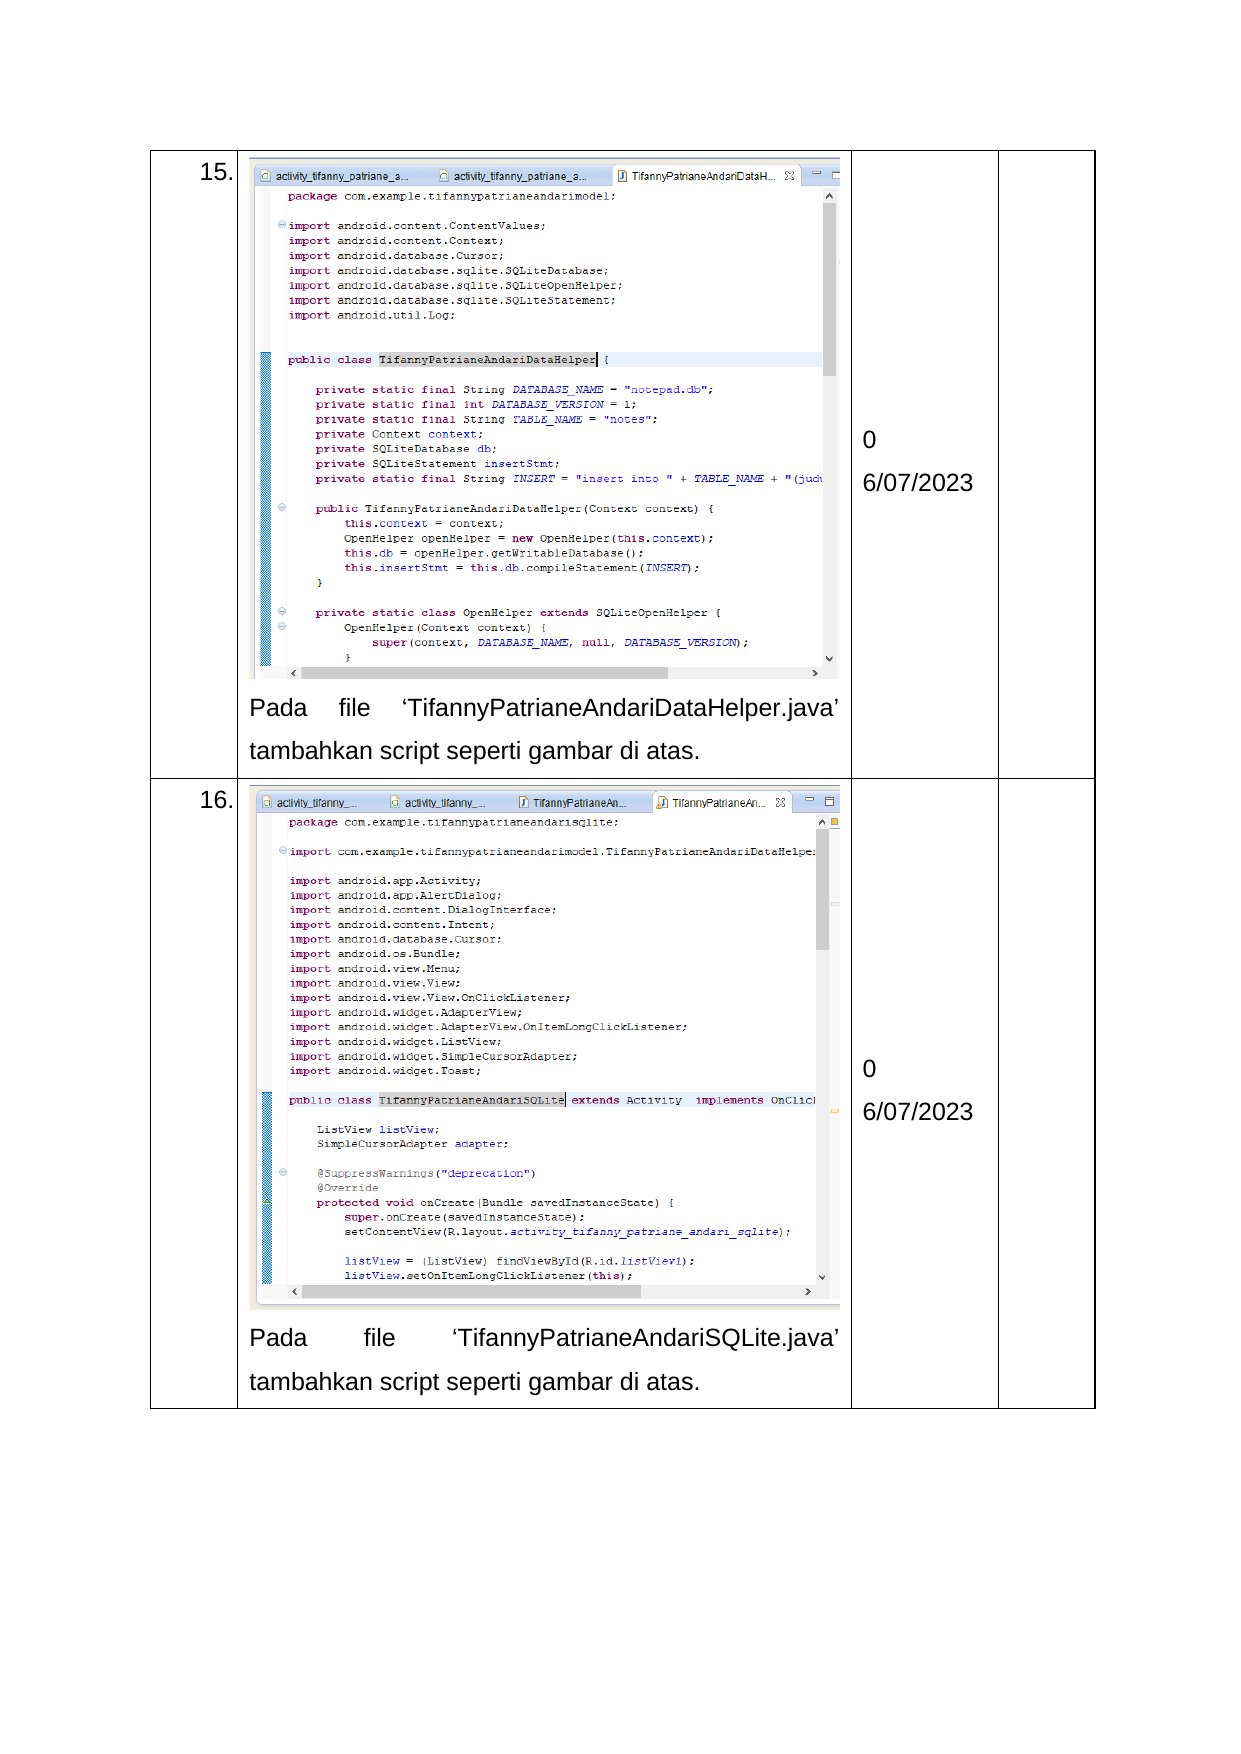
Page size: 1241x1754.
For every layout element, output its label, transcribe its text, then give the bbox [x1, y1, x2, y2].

table_cell [151, 151, 237, 778]
table_cell [999, 151, 1094, 778]
table_cell Pada file ‘TifannyPatrianeAndariDataHelper.java’ tambahkan script seperti gambar di atas. [238, 151, 851, 778]
table_cell [999, 779, 1094, 1408]
table_cell 06/07/2023 [852, 779, 998, 1408]
picture [249, 785, 840, 1310]
picture [249, 157, 840, 679]
table_cell [151, 779, 237, 1408]
table_cell 06/07/2023 [852, 151, 998, 778]
table_cell Pada file ‘TifannyPatrianeAndariSQLite.java’ tambahkan script seperti gambar di atas. [238, 779, 851, 1408]
